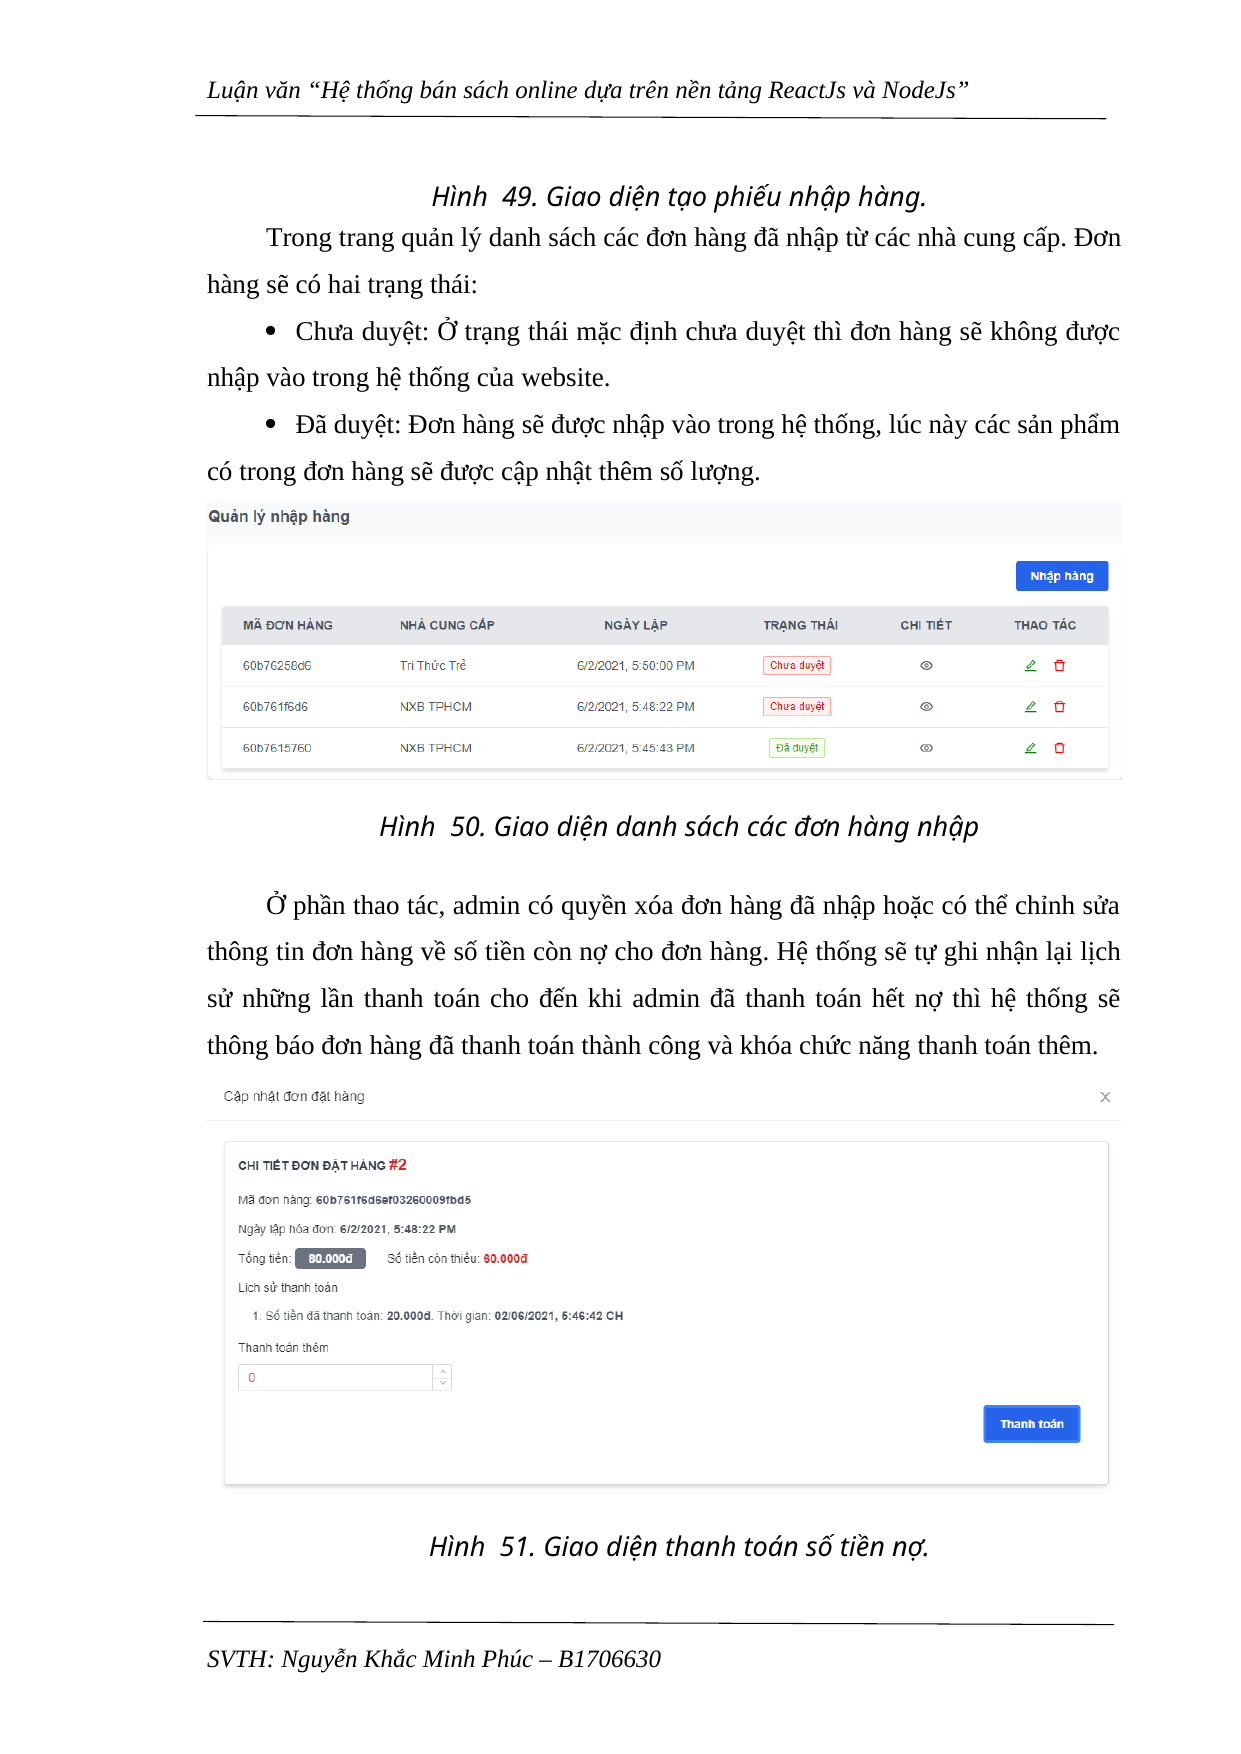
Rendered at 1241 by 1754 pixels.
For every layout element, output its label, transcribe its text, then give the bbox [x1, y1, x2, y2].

picture [206, 501, 1123, 780]
list Đã duyệt: Đơn hàng sẽ được nhập vào trong hệ thống, lúc này các sản phẩm có trong đơn hàng sẽ được cập nhật thêm số lượng. [207, 408, 1122, 486]
text Ở phần thao tác, admin có quyền xóa đơn hàng đã nhập hoặc có thể chỉnh sửa thông tin đơn hàng về số tiền còn nợ cho đơn hàng. Hệ thống sẽ tự ghi nhận lại lịch sử những lần thanh toán cho đến khi admin đã thanh toán hết nợ thì hệ thống sẽ thông báo đơn hàng đã thanh toán thành công và khóa chức năng thanh toán thêm. [207, 889, 1122, 1060]
list Chưa duyệt: Ở trạng thái mặc định chưa duyệt thì đơn hàng sẽ không được nhập vào trong hệ thống của website. [207, 315, 1122, 393]
text Trong trang quản lý danh sách các đơn hàng đã nhập từ các nhà cung cấp. Đơn hàng sẽ có hai trạng thái: [207, 221, 1122, 299]
picture [206, 1075, 1123, 1500]
